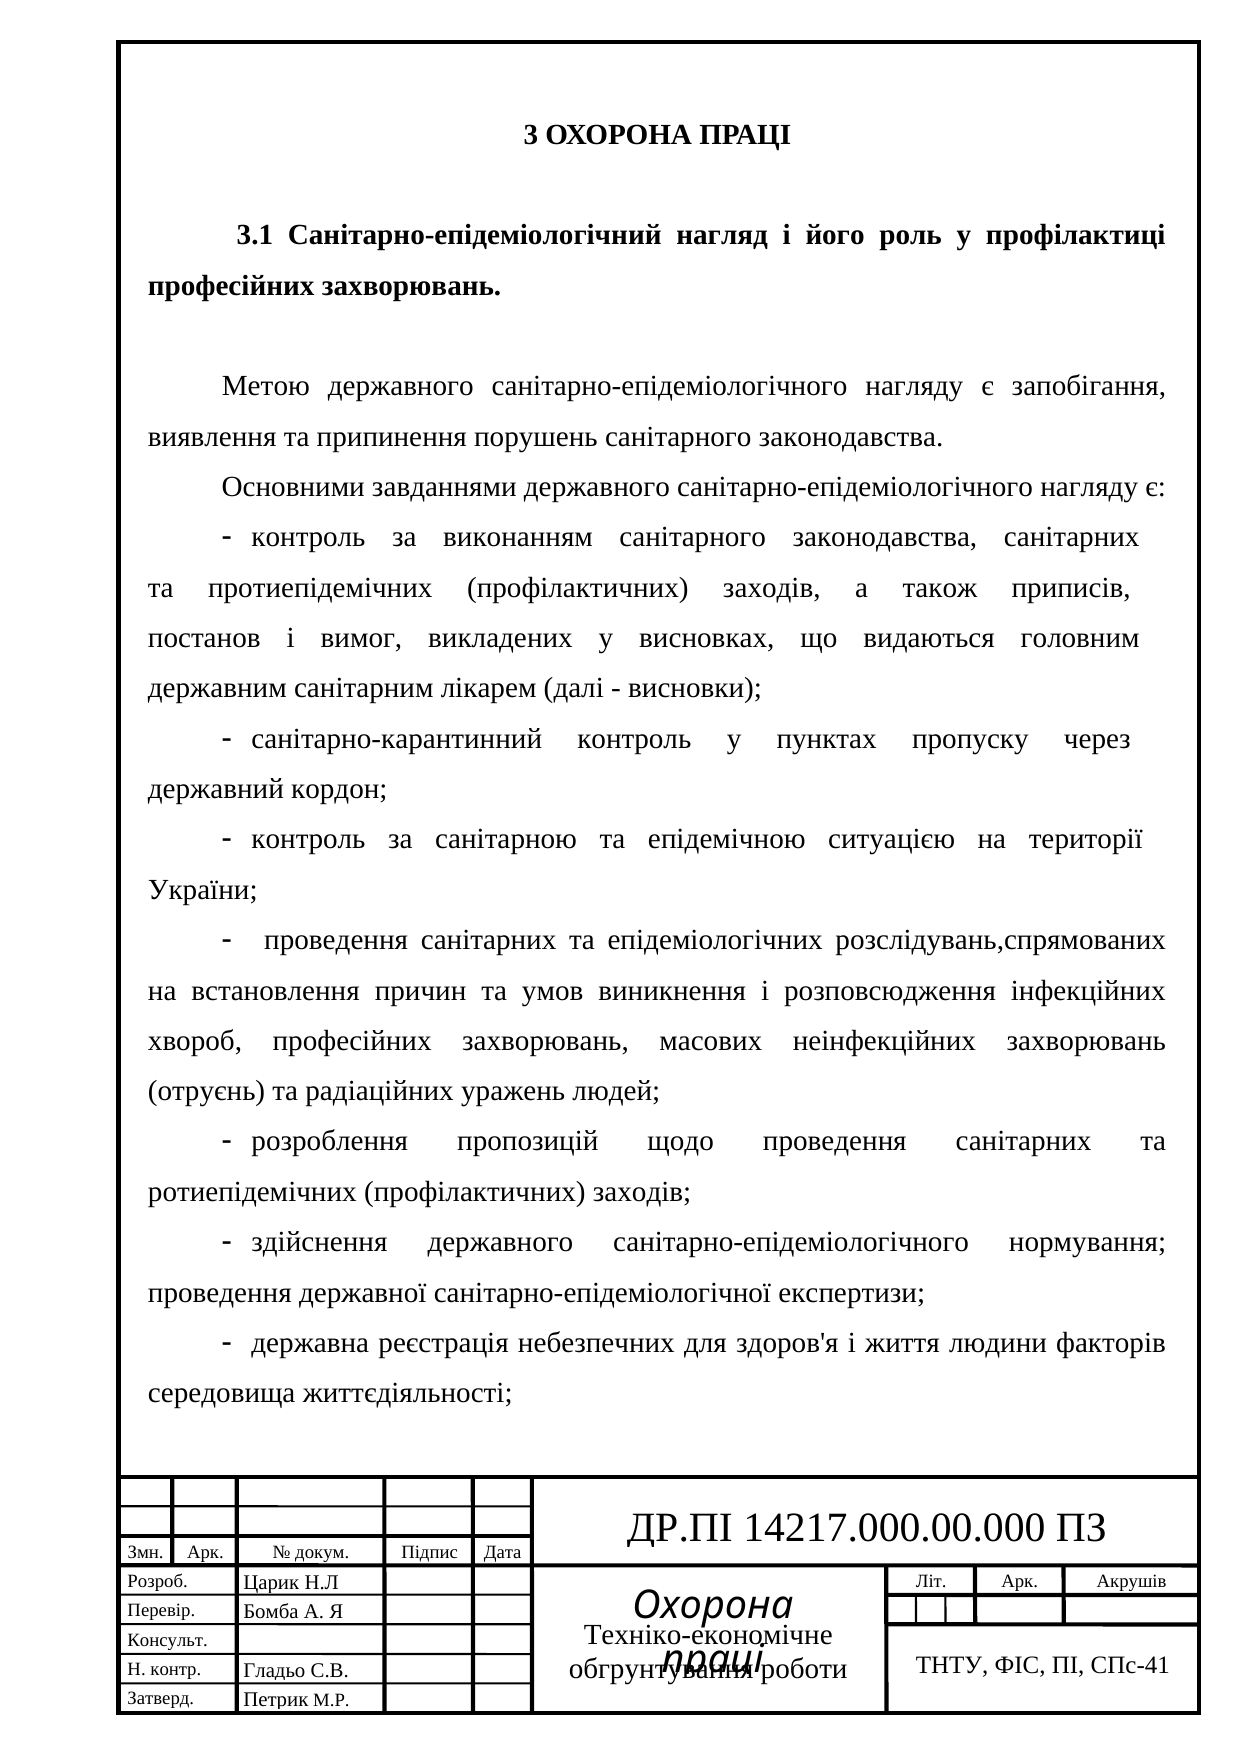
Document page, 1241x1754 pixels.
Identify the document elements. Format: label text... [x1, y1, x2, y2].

subtitle 3.1 Санітарно-епідеміологічний нагляд і його роль у профілактиці професійних захворювань. [148, 217, 1167, 301]
text Основними завданнями державного санітарно-епідеміологічного нагляду є: [148, 469, 1167, 503]
subtitle 3 Охорона праці [148, 117, 1167, 150]
list державна реєстрація небезпечних для здоров'я і життя людини факторів середовища життєдіяльності; [148, 1325, 1167, 1409]
list контроль за виконанням санітарного законодавства, санітарних та протиепідемічних (профілактичних) заходів, а також приписів, постанов і вимог, викладених у висновках, що видаються головним державним санітарним лікарем (далі - висновки); [148, 519, 1167, 704]
list розроблення пропозицій щодо проведення санітарних та ротиепідемічних (профілактичних) заходів; [148, 1123, 1167, 1207]
list здійснення державного санітарно-епідеміологічного нормування; проведення державної санітарно-епідеміологічної експертизи; [148, 1224, 1167, 1308]
list проведення санітарних та епідеміологічних розслідувань,спрямованих на встановлення причин та умов виникнення і розповсюдження інфекційних хвороб, професійних захворювань, масових неінфекційних захворювань (отруєнь) та радіаційних уражень людей; [148, 922, 1167, 1107]
list санітарно-карантинний контроль у пунктах пропуску через державний кордон; [148, 721, 1167, 805]
list контроль за санітарною та епідемічною ситуацією на території України; [148, 821, 1167, 905]
text Метою державного санітарно-епідеміологічного нагляду є запобігання, виявлення та припинення порушень санітарного законодавства. [148, 368, 1167, 452]
